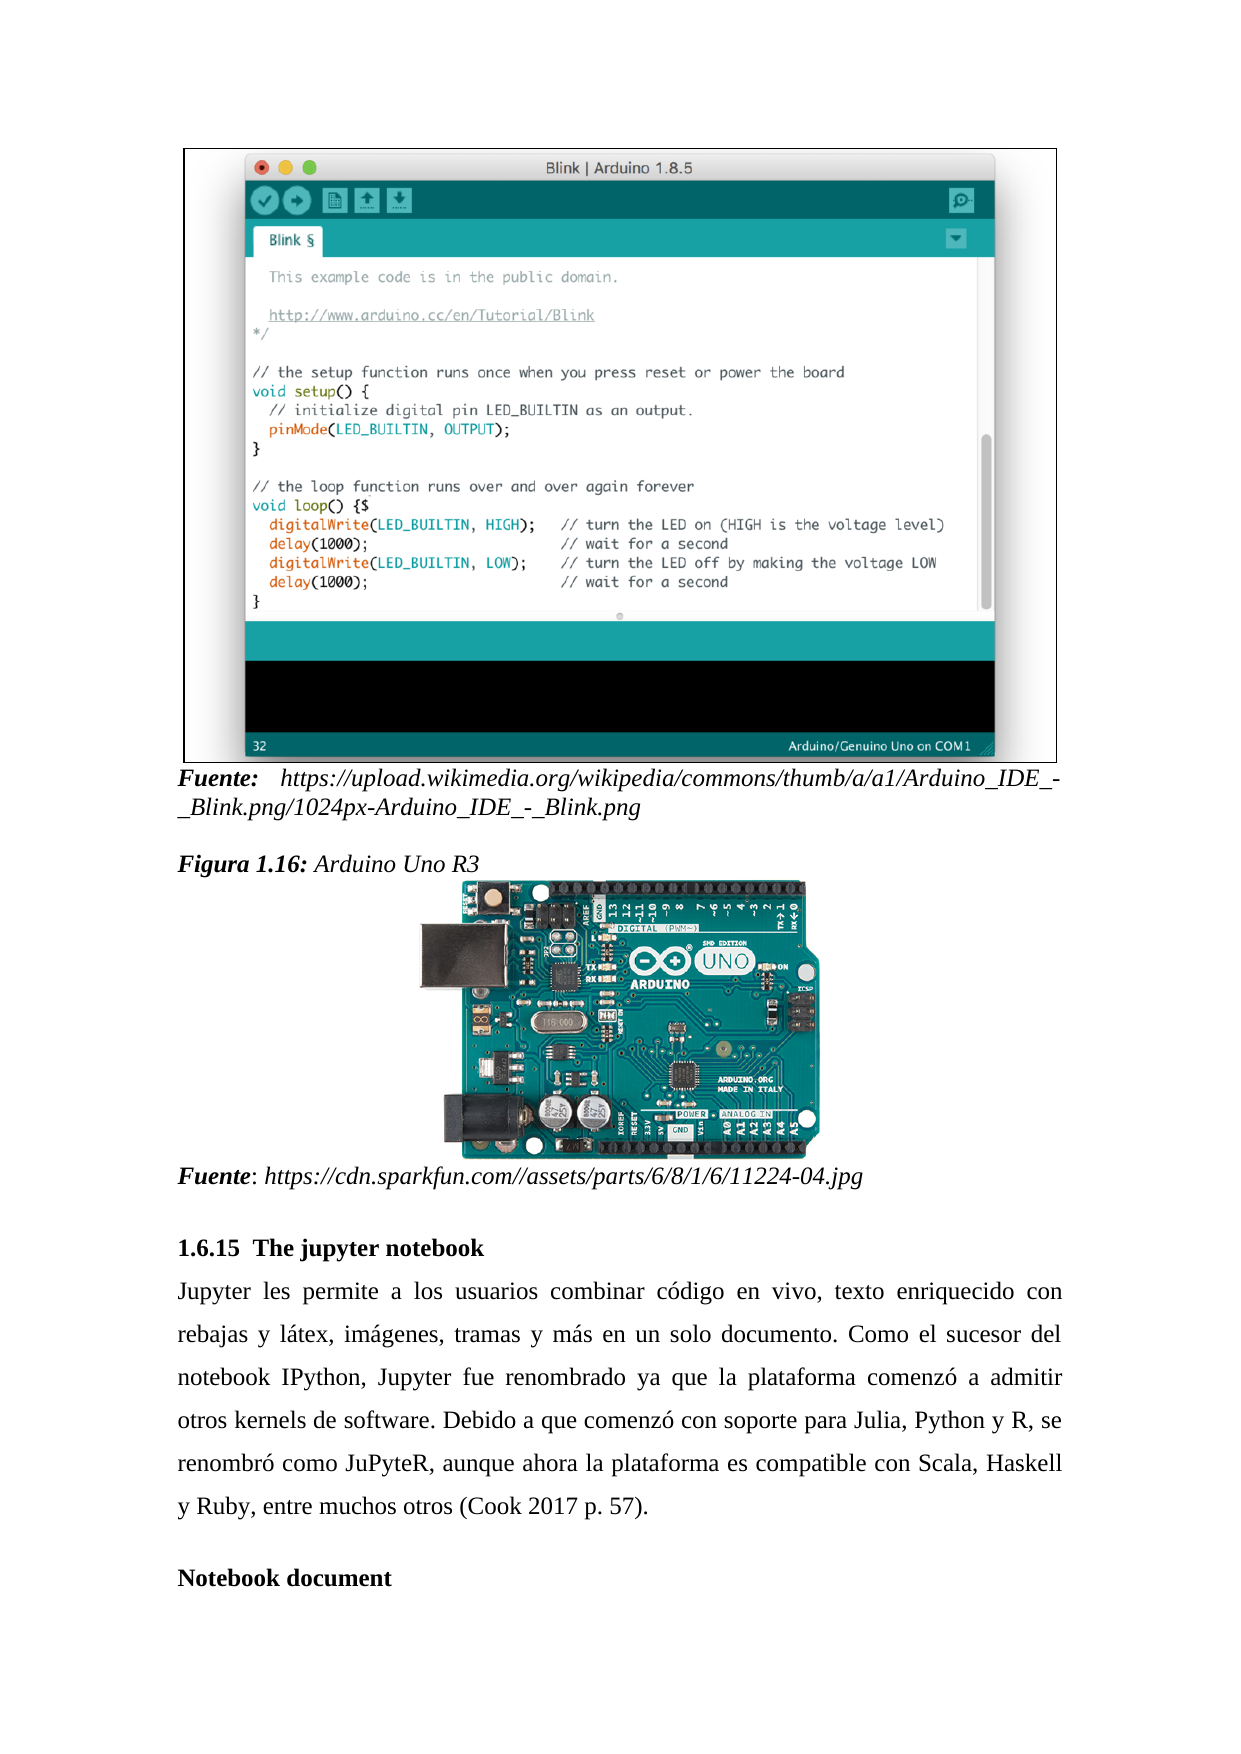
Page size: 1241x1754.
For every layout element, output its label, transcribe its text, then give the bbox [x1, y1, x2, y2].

picture [387, 878, 856, 1161]
text Fuente: https://upload.wikimedia.org/wikipedia/commons/thumb/a/a1/Arduino_IDE_-_Blink.png/1024px-Arduino_IDE_-_Blink.png [177, 763, 1063, 821]
text Fuente: https://cdn.sparkfun.com//assets/parts/6/8/1/6/11224-04.jpg [177, 1161, 1063, 1189]
text Jupyter les permite a los usuarios combinar código en vivo, texto enriquecido con rebajas y látex, imágenes, tramas y más en un solo documento. Como el sucesor del notebook IPython, Jupyter fue renombrado ya que la plataforma comenzó a admitir otros kernels de software. Debido a que comenzó con soporte para Julia, Python y R, se renombró como JuPyteR, aunque ahora la plataforma es compatible con Scala, Haskell y Ruby, entre muchos otros (Cook 2017 p. 57). [177, 1276, 1063, 1520]
text Notebook document [177, 1563, 1063, 1592]
subtitle The jupyter notebook [177, 1233, 1063, 1261]
text Figura 1.16: Arduino Uno R3 [177, 849, 1063, 878]
picture [185, 149, 1056, 762]
